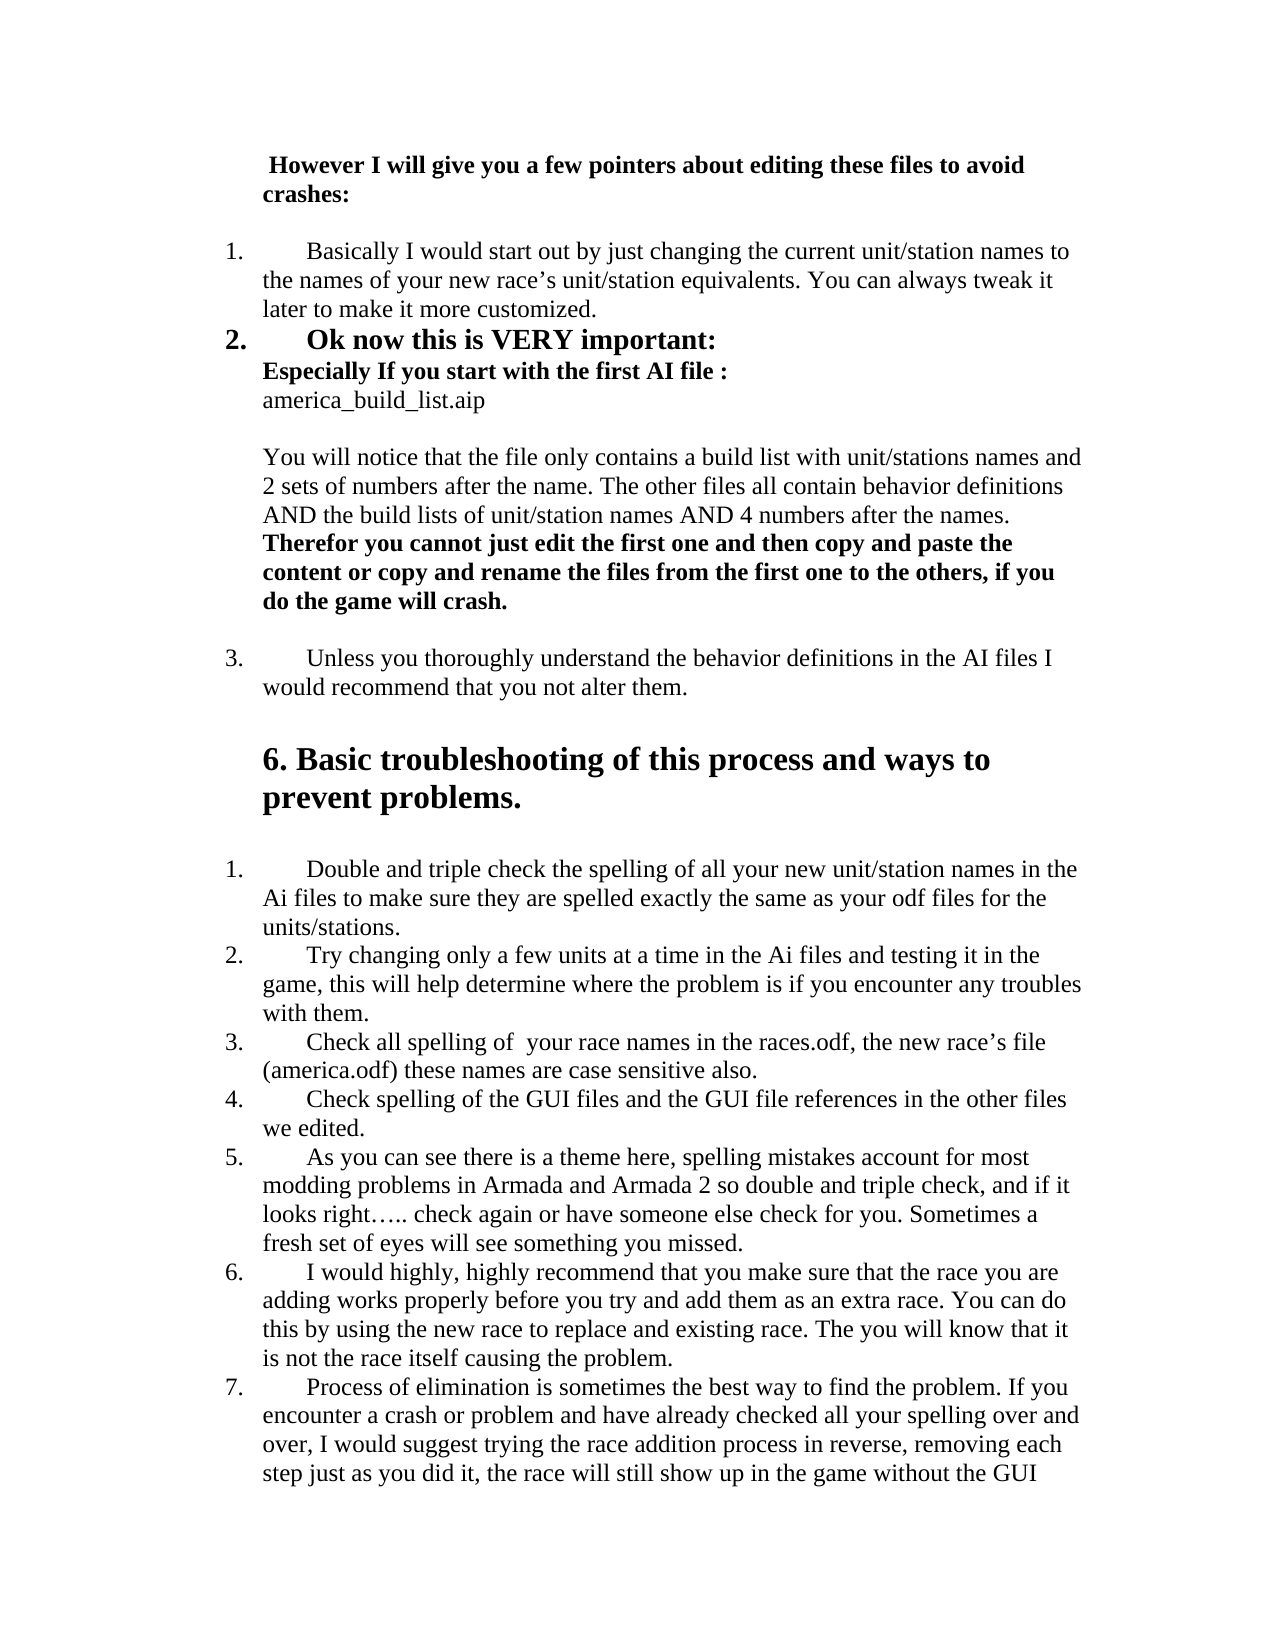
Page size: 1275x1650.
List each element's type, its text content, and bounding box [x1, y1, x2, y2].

list Basically I would start out by just changing the current unit/station names to the names of your new race’s unit/station equivalents. You can always tweak it later to make it more customized. [225, 351, 1087, 437]
list Try changing only a few units at a time in the Ai files and testing it in the game, this will help determine where the problem is if you encounter any troubles with them. [225, 1056, 1087, 1142]
text 6. Basic troubleshooting of this process and ways to prevent problems. [262, 854, 1087, 931]
list Check spelling of the GUI files and the GUI file references in the other files we edited. [225, 1199, 1087, 1257]
list Now you need to edit the new AI files to make them refer to and build the new race’s ships and stations. I will not go into detail about that because it is fairly self explanatory and a detailed explanation of it would be yet another tutorial. [225, 150, 1087, 236]
text Especially If you start with the first AI file : [262, 471, 1087, 500]
list Double and triple check the spelling of all your new unit/station names in the Ai files to make sure they are spelled exactly the same as your odf files for the units/stations. [225, 969, 1087, 1056]
list Ok now this is VERY important: [225, 437, 1087, 471]
list As you can see there is a theme here, spelling mistakes account for most modding problems in Armada and Armada 2 so double and triple check, and if it looks right….. check again or have someone else check for you. Sometimes a fresh set of eyes will see something you missed. [225, 1257, 1087, 1372]
text You will notice that the file only contains a build list with unit/stations names and 2 sets of numbers after the name. The other files all contain behavior definitions AND the build lists of unit/station names AND 4 numbers after the names. [262, 557, 1087, 643]
subtitle However I will give you a few pointers about editing these files to avoid crashes: [262, 265, 1087, 322]
text Therefor you cannot just edit the first one and then copy and paste the content or copy and rename the files from the first one to the others, if you do the game will crash. [262, 643, 1087, 730]
list Unless you thoroughly understand the behavior definitions in the AI files I would recommend that you not alter them. [225, 758, 1087, 816]
list I would highly, highly recommend that you make sure that the race you are adding works properly before you try and add them as an extra race. You can do this by using the new race to replace and existing race. The you will know that it is not the race itself causing the problem. [225, 1372, 1087, 1487]
list Check all spelling of your race names in the races.odf, the new race’s file (america.odf) these names are case sensitive also. [225, 1142, 1087, 1199]
text america_build_list.aip [262, 500, 1087, 528]
